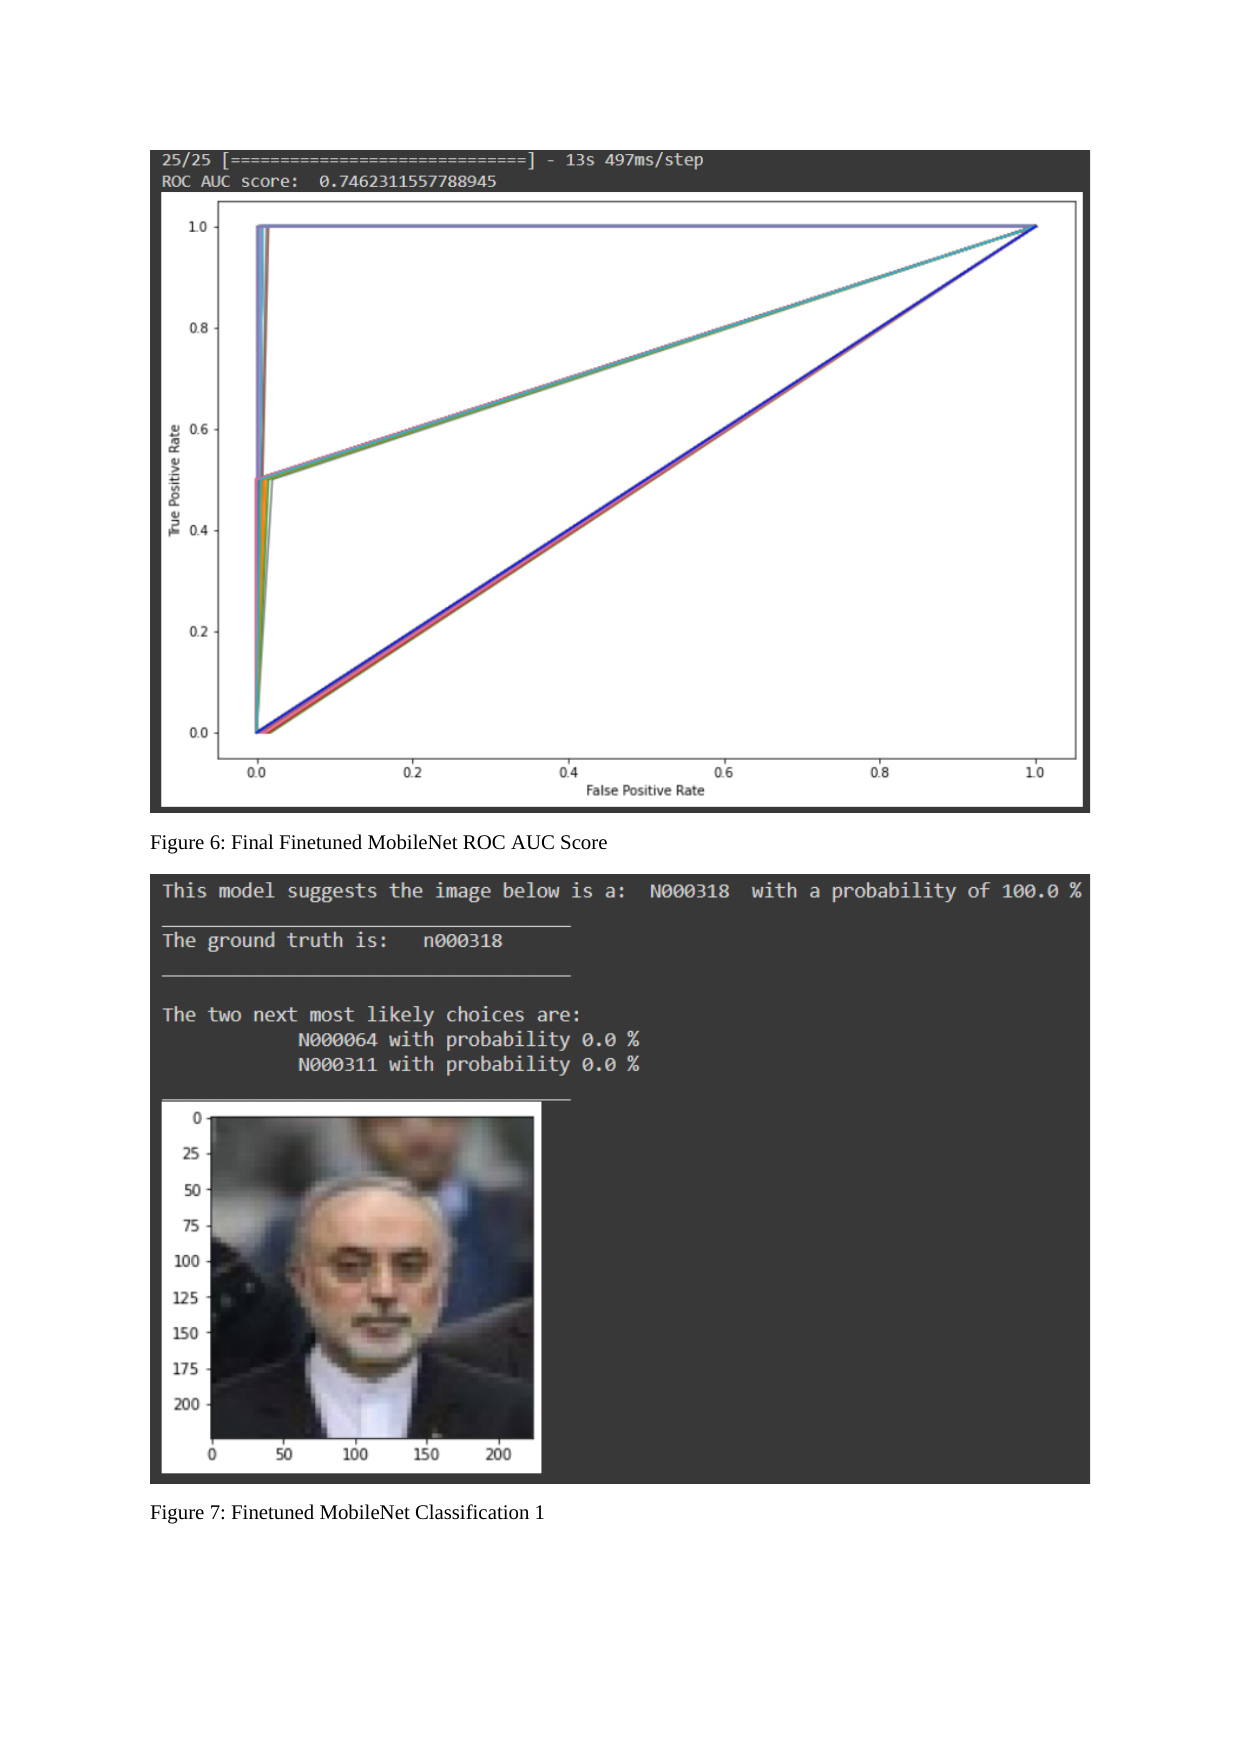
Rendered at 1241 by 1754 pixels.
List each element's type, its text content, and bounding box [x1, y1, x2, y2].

text Figure 7: Finetuned MobileNet Classification 1 [150, 1500, 1090, 1524]
picture [150, 874, 1091, 1484]
picture [150, 150, 1091, 813]
text Figure 6: Final Finetuned MobileNet ROC AUC Score [150, 829, 1090, 854]
